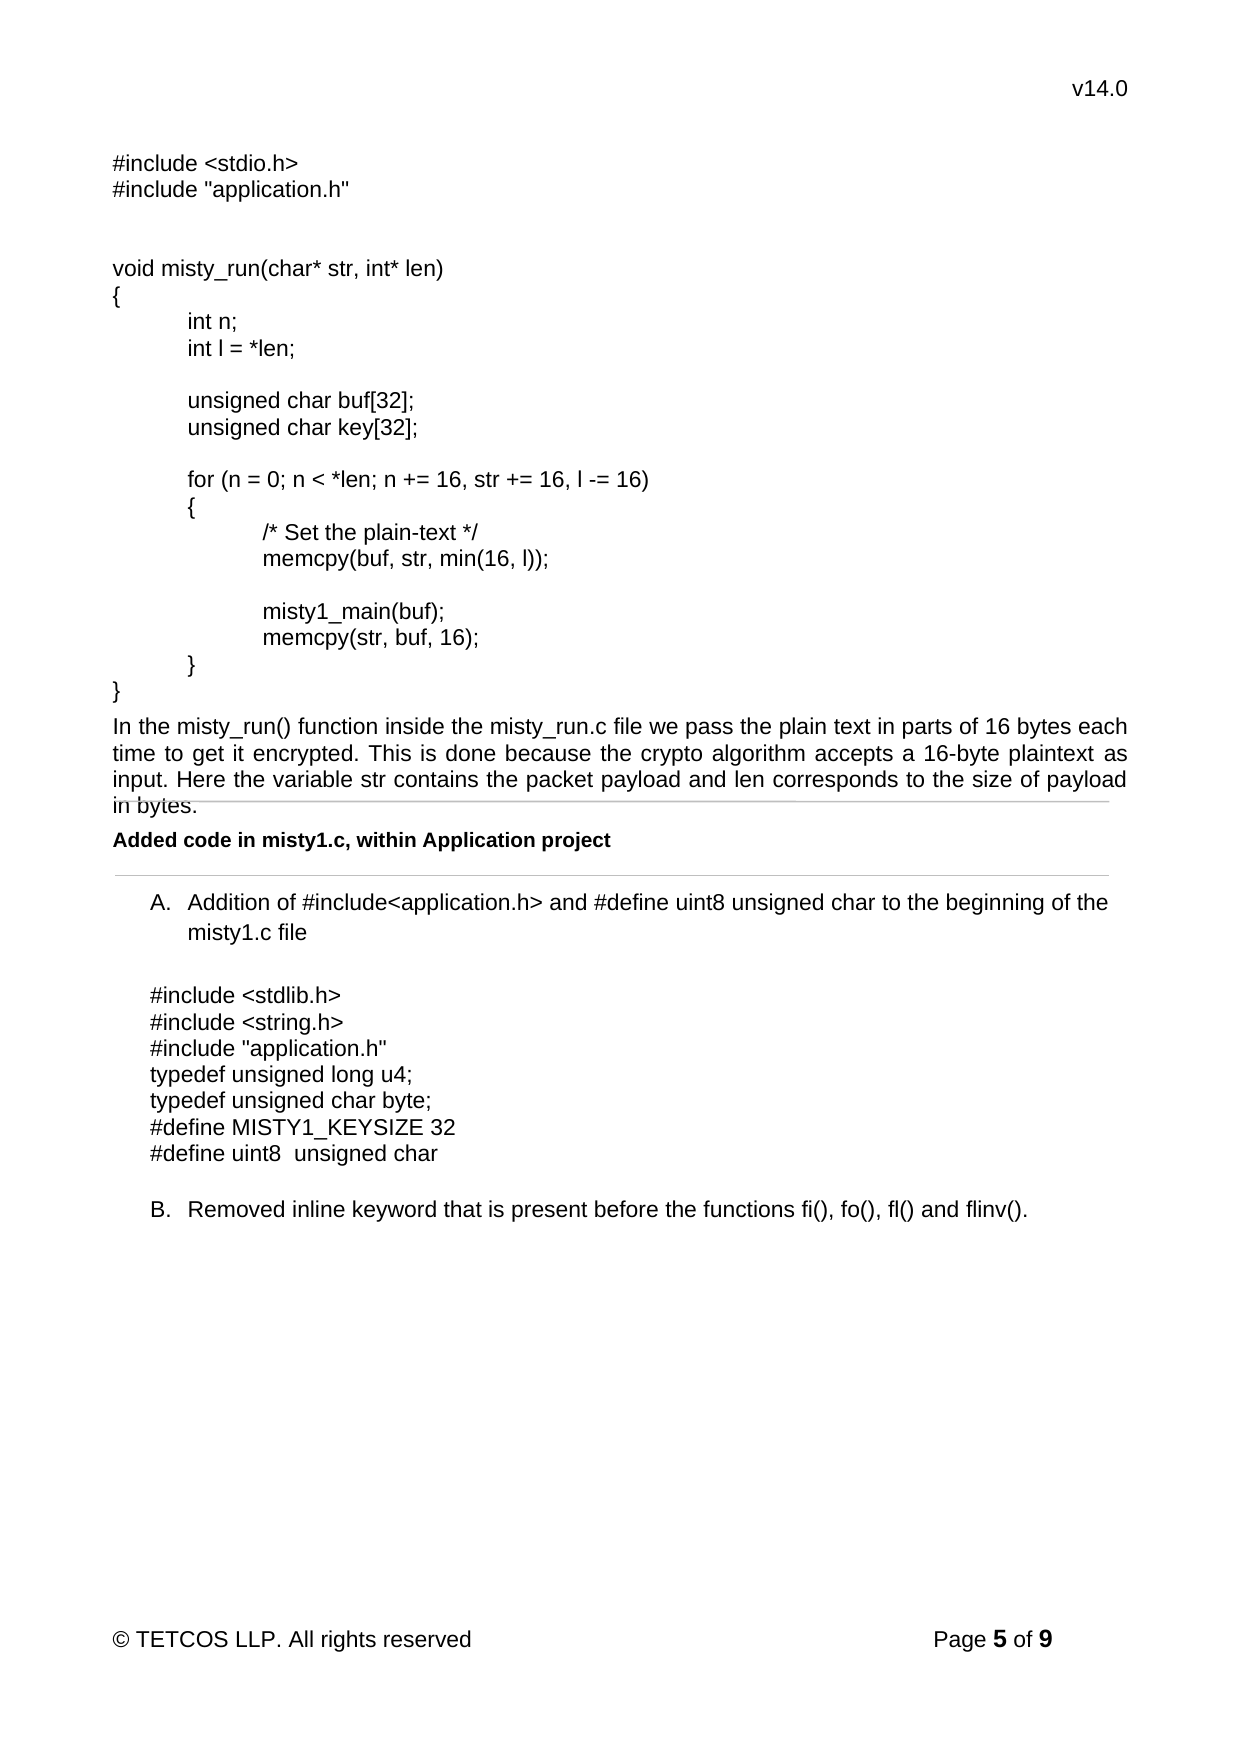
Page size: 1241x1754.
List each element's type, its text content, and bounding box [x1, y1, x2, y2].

text /* Set the plain-text */ [112, 519, 1128, 545]
text #include <stdlib.h> [150, 982, 1128, 1008]
text int l = *len; [112, 334, 1128, 361]
text int n; [112, 308, 1128, 334]
list Addition of #include<application.h> and #define uint8 unsigned char to the beginning of the misty1.c file [150, 888, 1128, 945]
text #define uint8 unsigned char [150, 1140, 1128, 1167]
text } [112, 651, 1128, 677]
list Removed inline keyword that is present before the functions fi(), fo(), fl() and flinv(). [150, 1196, 1128, 1222]
text unsigned char buf[32]; [112, 387, 1128, 413]
text memcpy(buf, str, min(16, l)); [112, 545, 1128, 572]
text #include <string.h> [150, 1008, 1128, 1035]
text #include "application.h" [112, 176, 1128, 203]
text memcpy(str, buf, 16); [112, 624, 1128, 651]
text unsigned char key[32]; [112, 413, 1128, 440]
text } [112, 677, 1128, 703]
text { [112, 282, 1128, 308]
text { [112, 493, 1128, 519]
text void misty_run(char* str, int* len) [112, 255, 1128, 282]
text #include "application.h" [150, 1035, 1128, 1061]
text misty1_main(buf); [112, 598, 1128, 624]
text Added code in misty1.c, within Application project [112, 828, 1128, 852]
text typedef unsigned long u4; [150, 1061, 1128, 1087]
text In the misty_run() function inside the misty_run.c file we pass the plain text in parts of 16 bytes each time to get it encrypted. This is done because the crypto algorithm accepts a 16-byte plaintext as input. Here the variable str contains the packet payload and len corresponds to the size of payload in bytes. [112, 713, 1128, 818]
text for (n = 0; n < *len; n += 16, str += 16, l -= 16) [112, 466, 1128, 493]
text #define MISTY1_KEYSIZE 32 [150, 1114, 1128, 1140]
text #include <stdio.h> [112, 150, 1128, 176]
text typedef unsigned char byte; [150, 1087, 1128, 1114]
